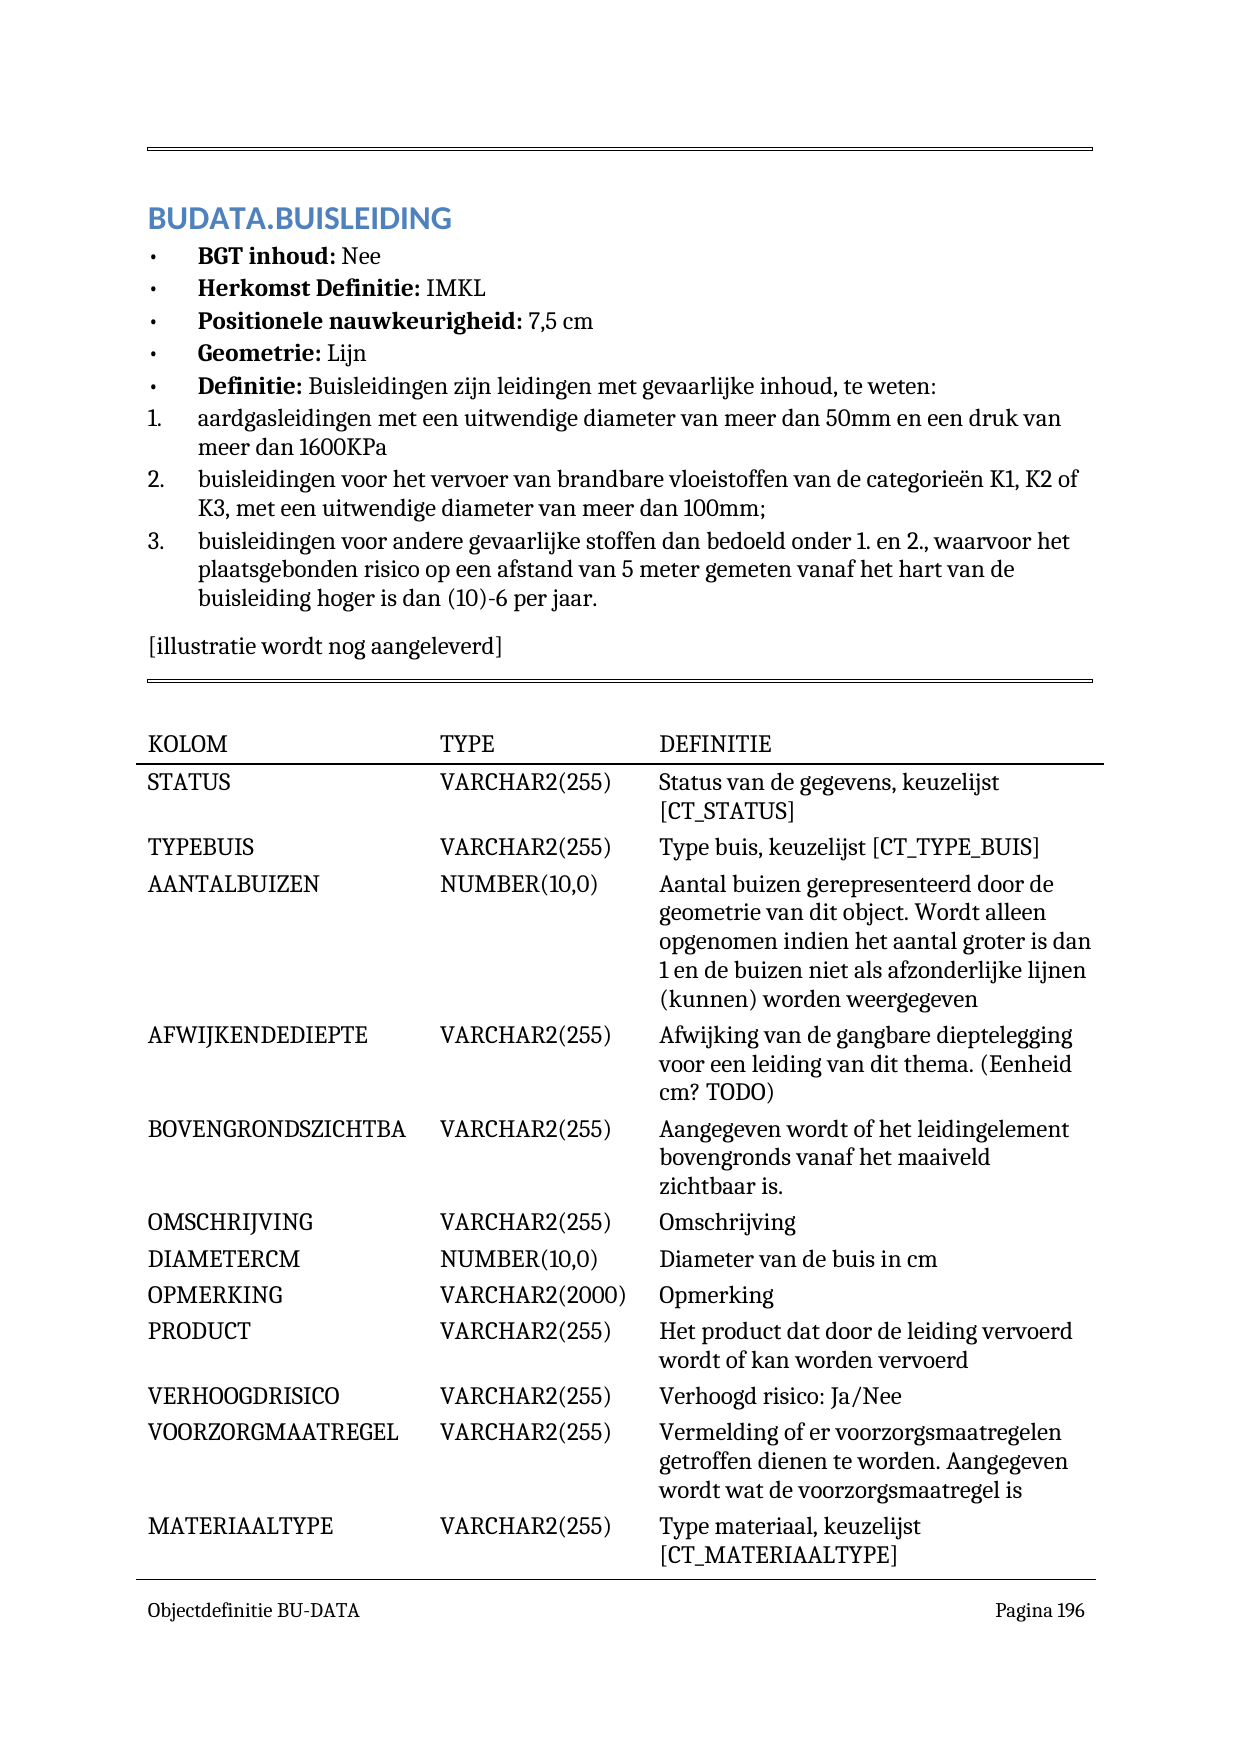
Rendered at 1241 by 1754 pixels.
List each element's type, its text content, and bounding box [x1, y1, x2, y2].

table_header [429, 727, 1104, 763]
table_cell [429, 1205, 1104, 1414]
text [illustratie wordt nog aangeleverd] [148, 632, 1093, 660]
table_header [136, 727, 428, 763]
list buisleidingen voor andere gevaarlijke stoffen dan bedoeld onder 1. en 2., waarvoor het plaatsgebonden risico op een afstand van 5 meter gemeten vanaf het hart van de buisleiding hoger is dan (10)-6 per jaar. [148, 527, 1093, 613]
list Geometrie: Lijn [148, 339, 1093, 368]
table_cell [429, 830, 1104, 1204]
subtitle BUDATA.BUISLEIDING [148, 197, 1093, 238]
list buisleidingen voor het vervoer van brandbare vloeistoffen van de categorieën K1, K2 of K3, met een uitwendige diameter van meer dan 100mm; [148, 465, 1093, 523]
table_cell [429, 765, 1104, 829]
list BGT inhoud: Nee [148, 242, 1093, 270]
list aardgasleidingen met een uitwendige diameter van meer dan 50mm en een druk van meer dan 1600KPa [148, 404, 1093, 462]
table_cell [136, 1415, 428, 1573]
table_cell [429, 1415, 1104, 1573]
list Positionele nauwkeurigheid: 7,5 cm [148, 307, 1093, 335]
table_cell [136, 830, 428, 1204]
list Herkomst Definitie: IMKL [148, 274, 1093, 303]
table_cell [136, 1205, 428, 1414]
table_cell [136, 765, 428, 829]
list Definitie: Buisleidingen zijn leidingen met gevaarlijke inhoud, te weten: [148, 372, 1093, 400]
